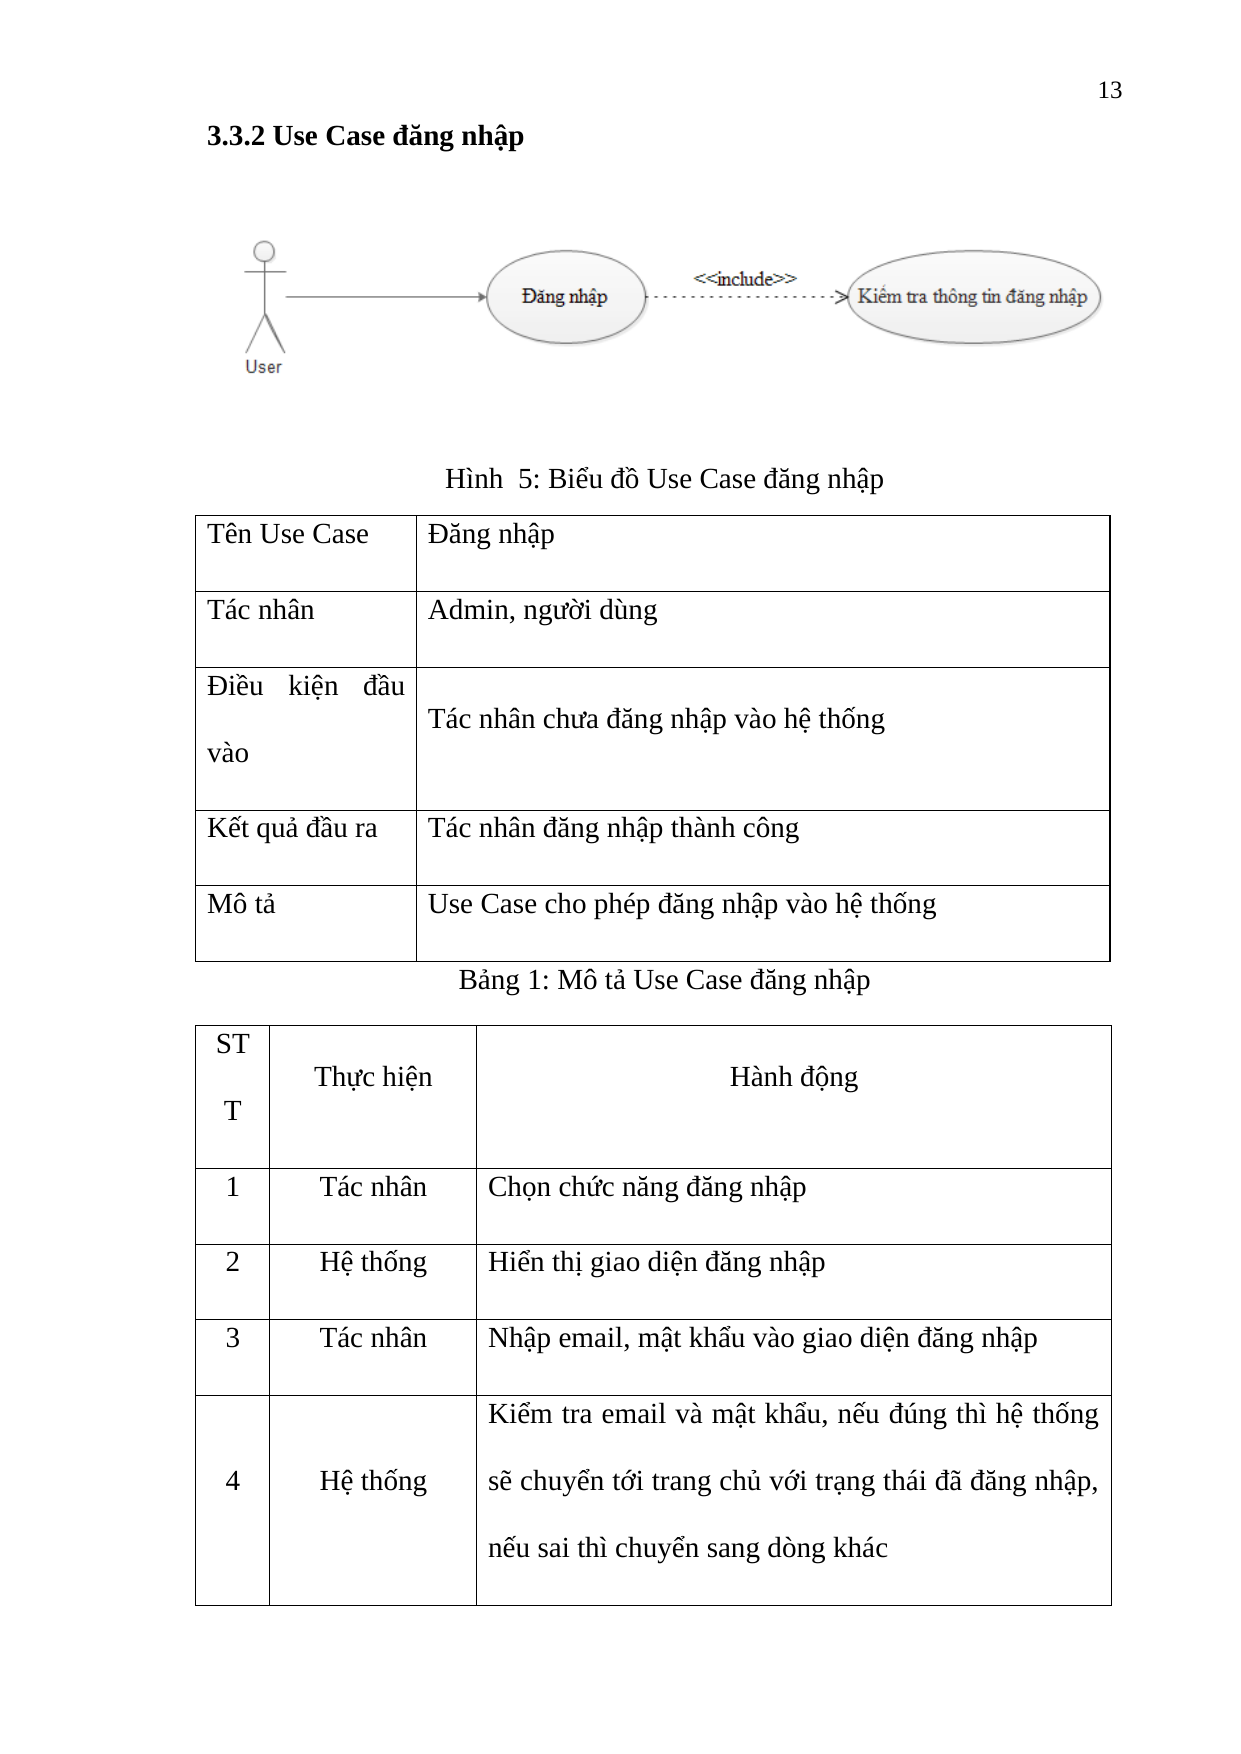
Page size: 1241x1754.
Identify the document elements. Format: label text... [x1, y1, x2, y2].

table_cell 3 [196, 1320, 269, 1395]
table_cell Nhập email, mật khẩu vào giao diện đăng nhập [477, 1320, 1111, 1395]
table_cell Hệ thống [270, 1245, 476, 1319]
table_cell Tác nhân [270, 1169, 476, 1243]
table_cell Chọn chức năng đăng nhập [477, 1169, 1111, 1243]
table_header STT [196, 1026, 269, 1168]
table_cell 4 [196, 1396, 269, 1605]
table_cell 2 [196, 1245, 269, 1319]
table_header Hành động [477, 1026, 1111, 1168]
table_cell Hệ thống [270, 1396, 476, 1605]
table_cell 1 [196, 1169, 269, 1243]
table_cell Kiểm tra email và mật khẩu, nếu đúng thì hệ thống sẽ chuyển tới trang chủ với trạng thái đã đăng nhập, nếu sai thì chuyển sang dòng khác [477, 1396, 1111, 1605]
table_cell Mô tả [196, 886, 416, 961]
picture [206, 181, 1121, 434]
table_cell Hiển thị giao diện đăng nhập [477, 1245, 1111, 1319]
table_header Thực hiện [270, 1026, 476, 1168]
table_cell Use Case cho phép đăng nhập vào hệ thống [417, 886, 1109, 961]
text Bảng 1: Mô tả Use Case đăng nhập [207, 962, 1122, 996]
text Hình 5: Biểu đồ Use Case đăng nhập [207, 461, 1122, 494]
table_cell Tác nhân đăng nhập thành công [417, 811, 1109, 885]
table_cell Tác nhân [196, 592, 416, 667]
table_header Tên Use Case [196, 516, 416, 591]
table_header Đăng nhập [417, 516, 1109, 591]
table_cell Tác nhân chưa đăng nhập vào hệ thống [417, 668, 1109, 809]
table_cell Điều kiện đầu vào [196, 668, 416, 809]
table_cell Tác nhân [270, 1320, 476, 1395]
table_cell Admin, người dùng [417, 592, 1109, 667]
table_cell Kết quả đầu ra [196, 811, 416, 885]
subtitle 3.3.2 Use Case đăng nhập [207, 118, 1122, 152]
